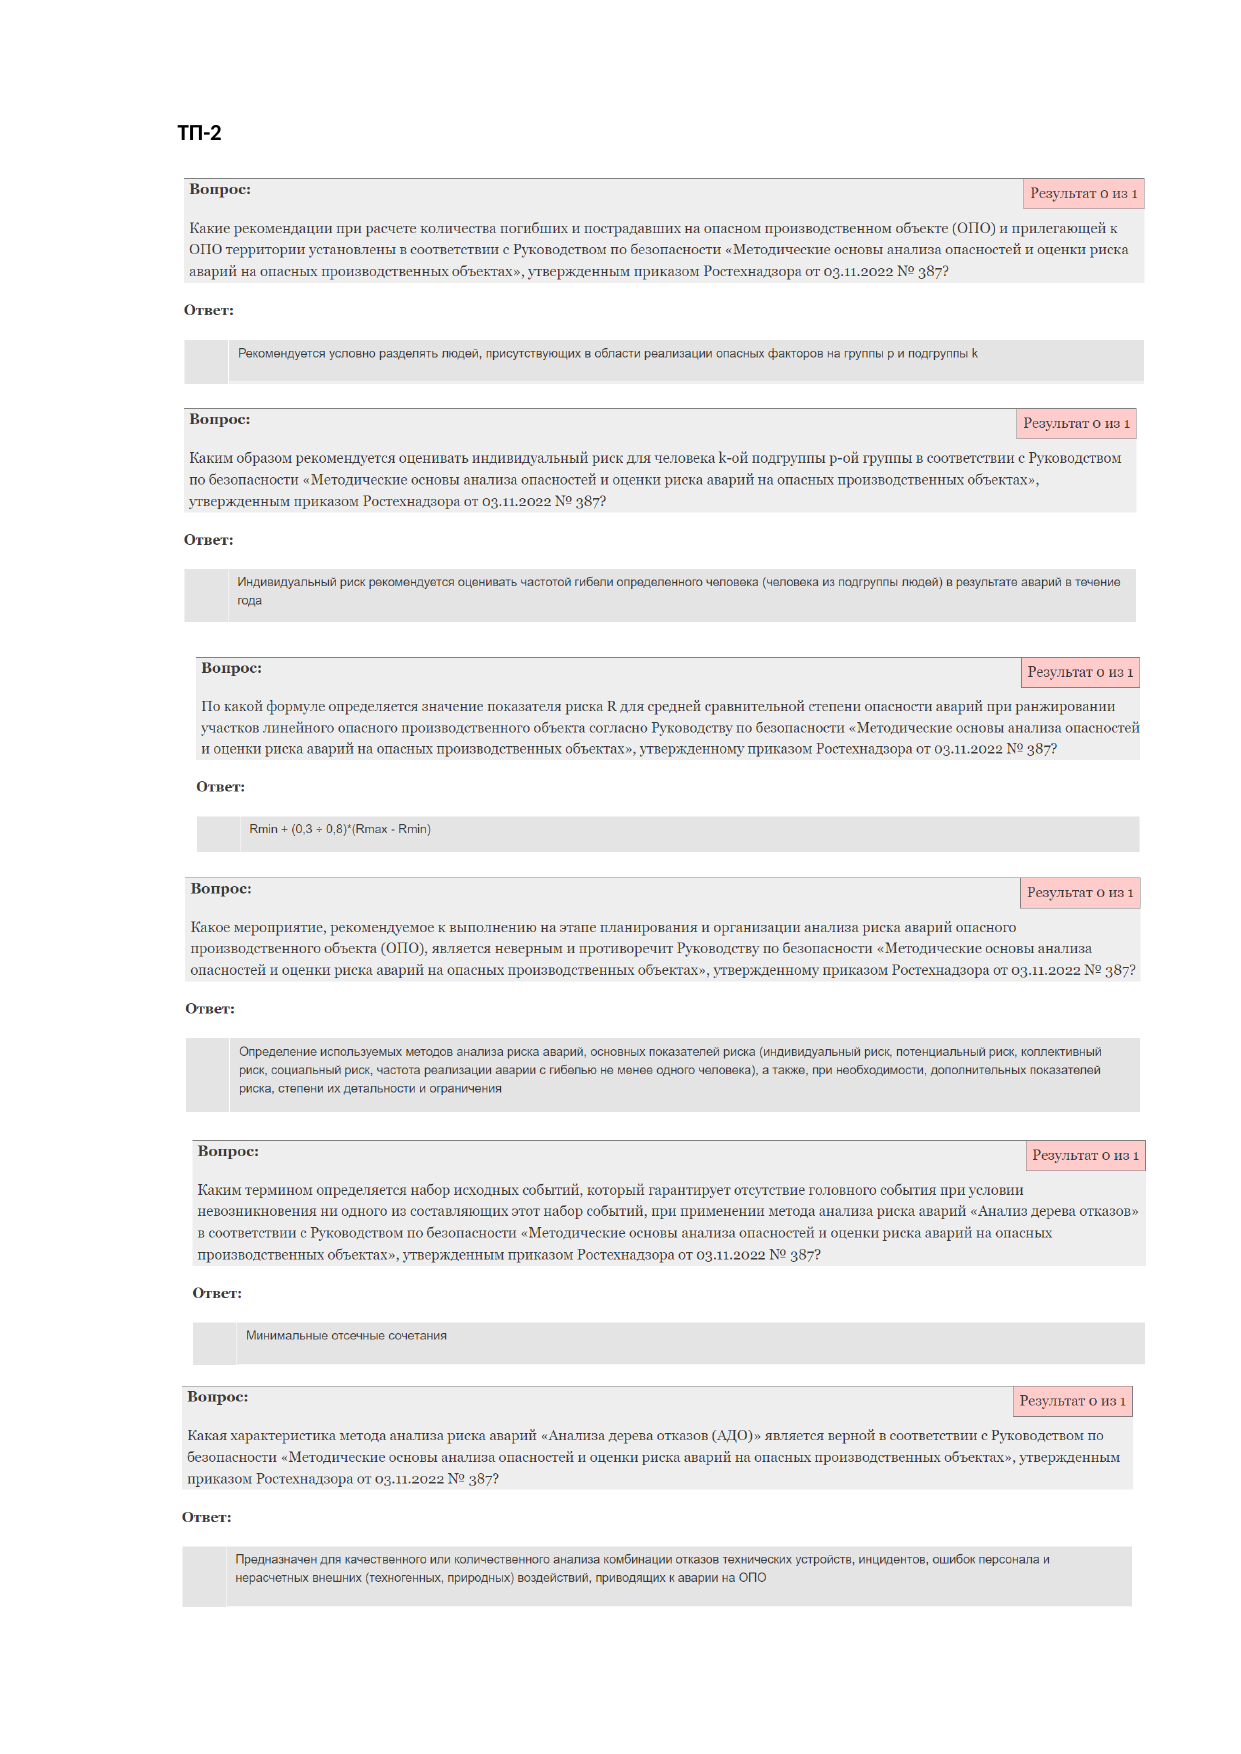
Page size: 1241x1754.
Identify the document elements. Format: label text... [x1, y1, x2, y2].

picture [177, 640, 1152, 852]
picture [177, 1130, 1152, 1365]
text ТП-2 [177, 118, 1152, 146]
picture [177, 165, 1152, 384]
picture [177, 1383, 1152, 1607]
picture [177, 402, 1152, 622]
picture [177, 870, 1152, 1112]
